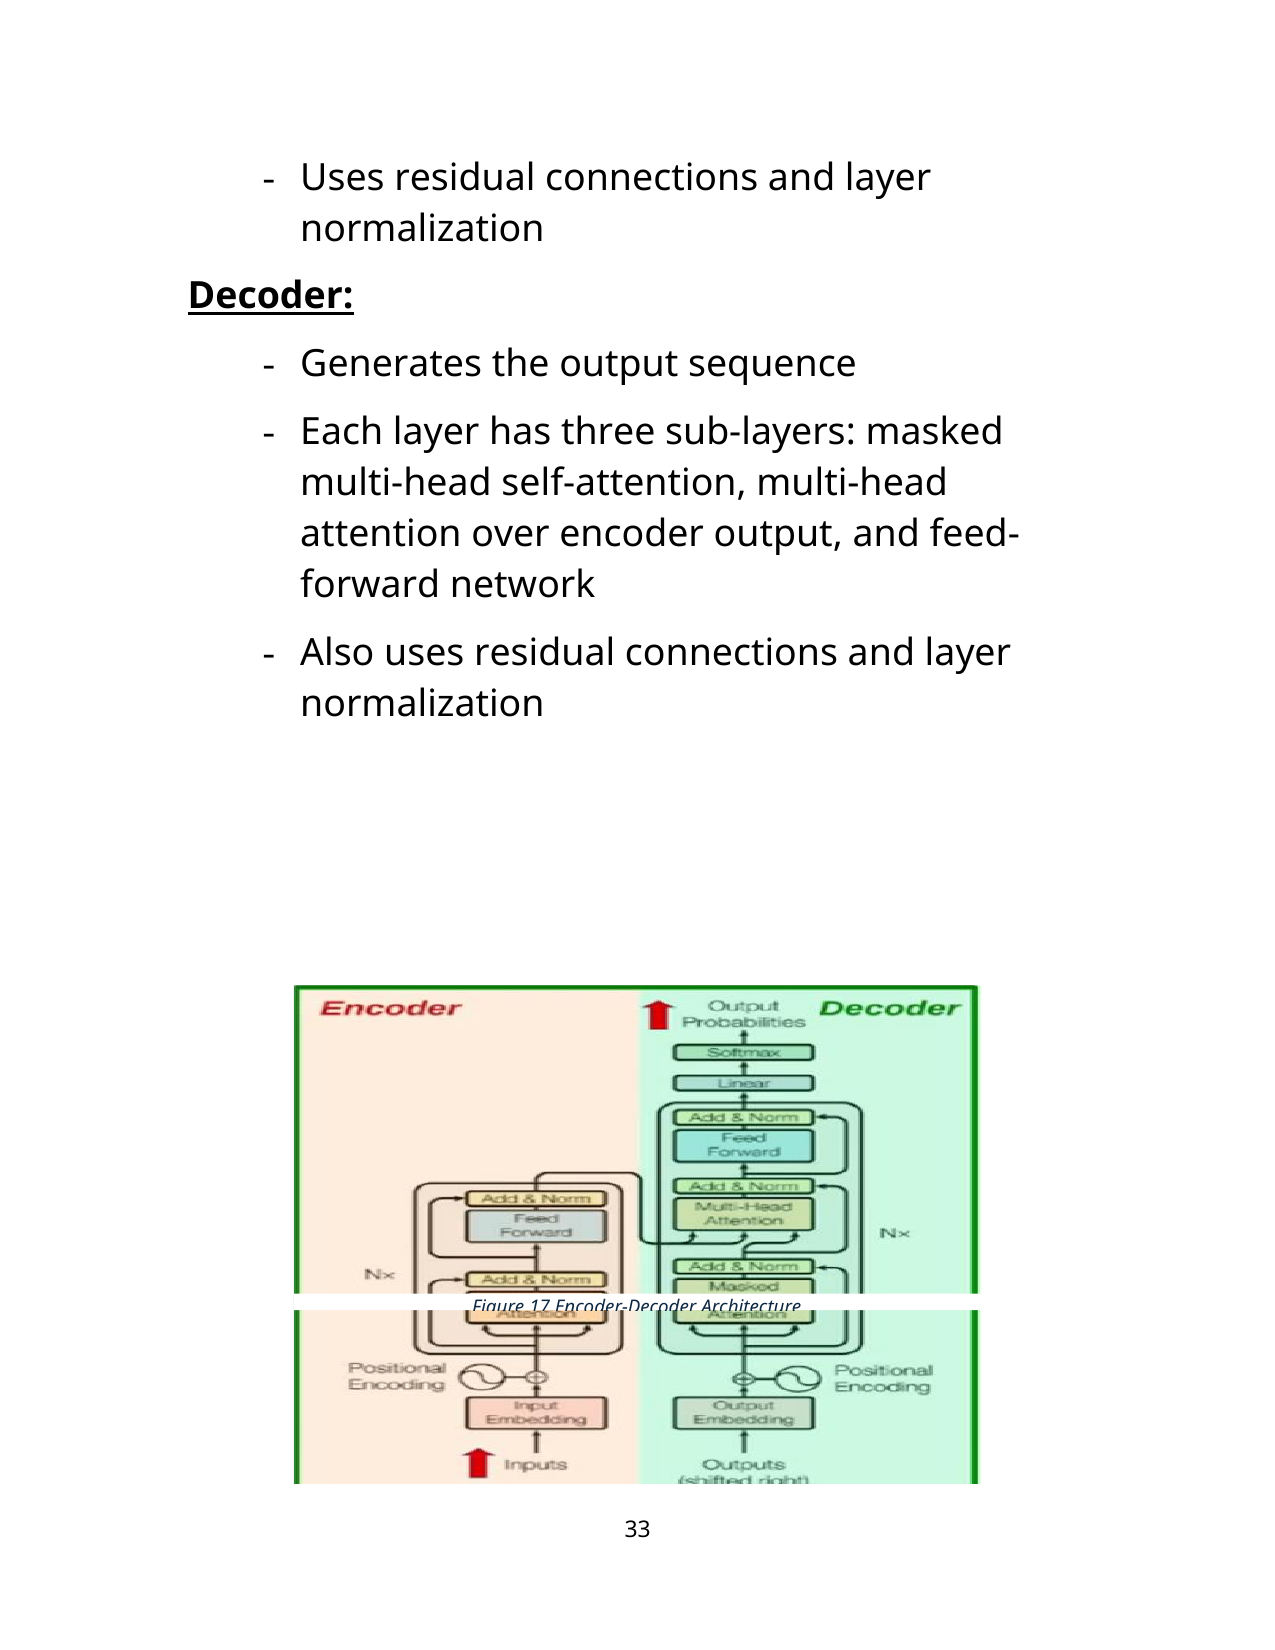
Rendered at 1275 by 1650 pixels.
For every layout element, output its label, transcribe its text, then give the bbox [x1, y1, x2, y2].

text Decoder: [187, 269, 1087, 320]
list Also uses residual connections and layer normalization [262, 625, 1087, 727]
list Uses residual connections and layer normalization [262, 150, 1087, 252]
list Each layer has three sub-layers: masked multi-head self-attention, multi-head attention over encoder output, and feed-forward network [262, 404, 1087, 608]
list Generates the output sequence [262, 336, 1087, 387]
picture [293, 985, 982, 1293]
picture [293, 1311, 982, 1486]
